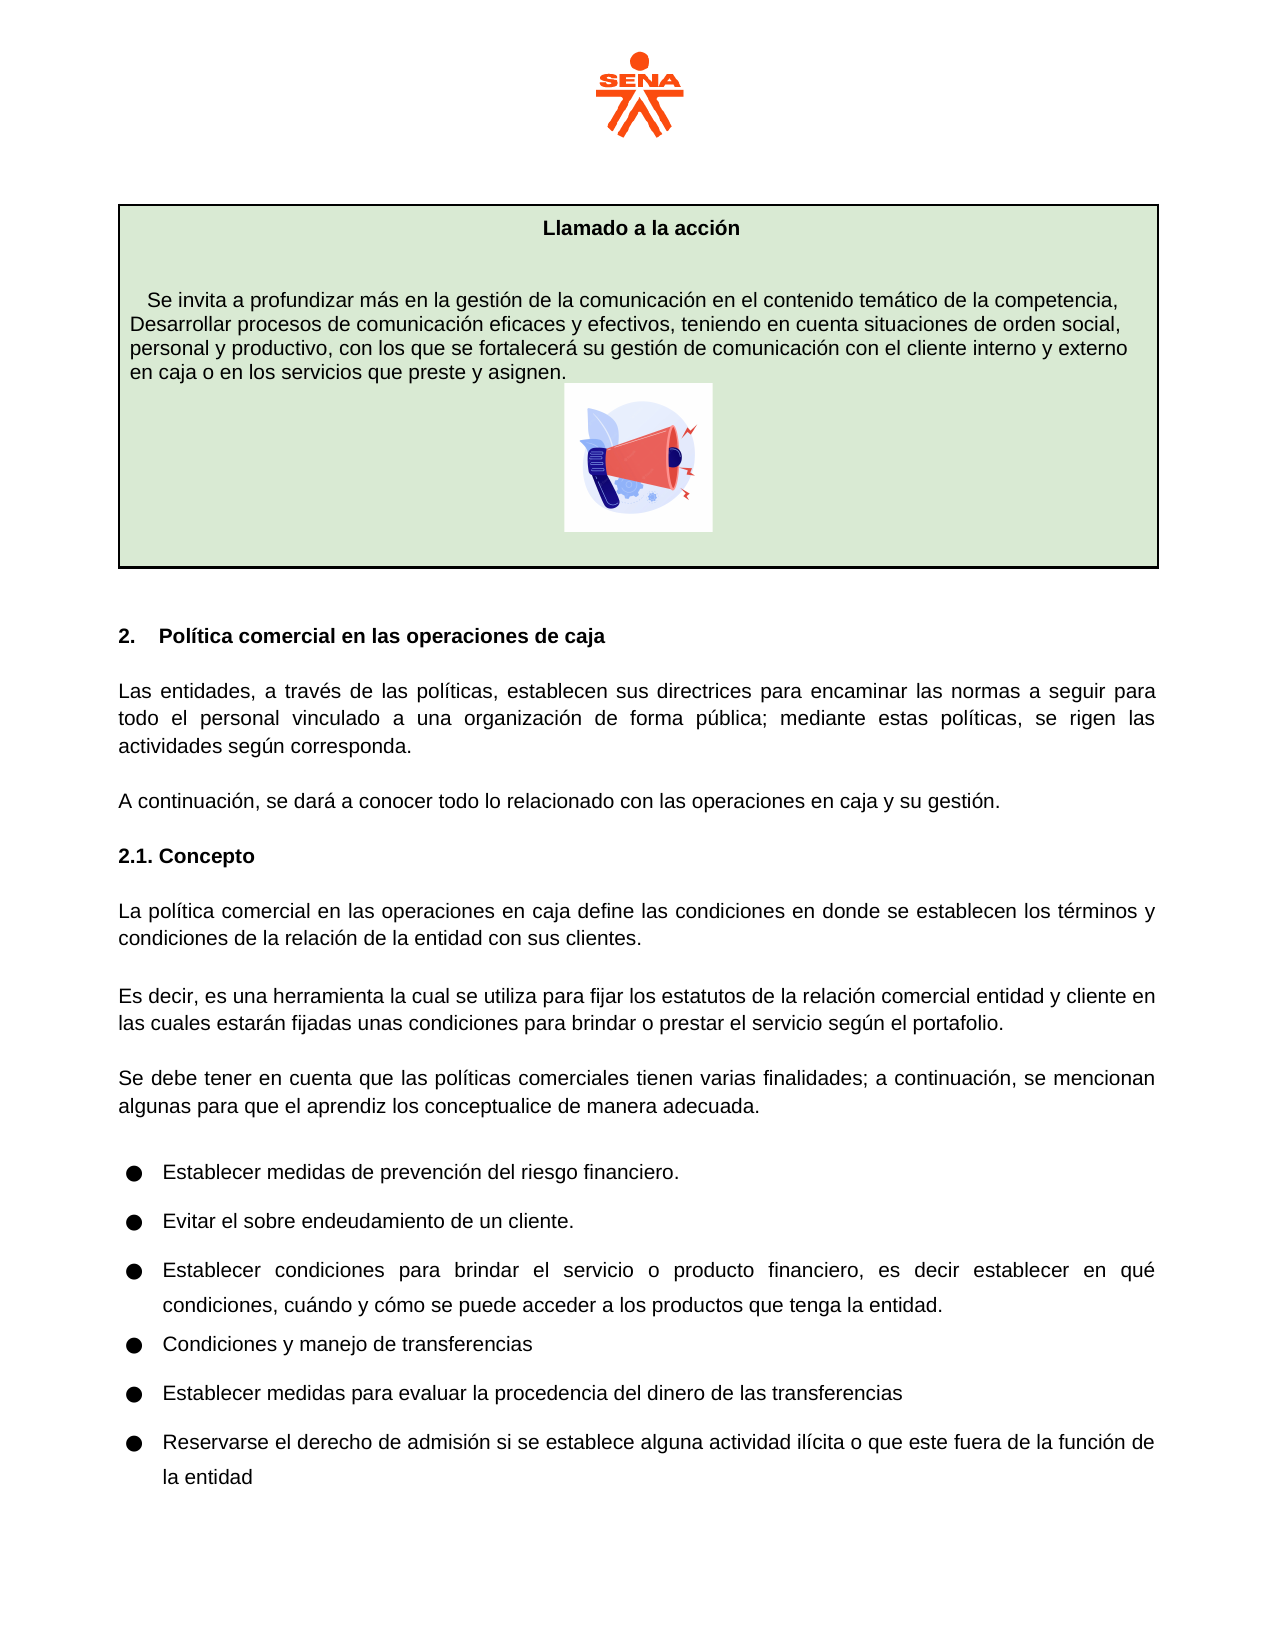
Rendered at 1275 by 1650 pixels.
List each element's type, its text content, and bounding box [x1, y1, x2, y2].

list Establecer medidas para evaluar la procedencia del dinero de las transferencias [125, 1370, 1157, 1412]
list Condiciones y manejo de transferencias [125, 1321, 1157, 1363]
list Establecer condiciones para brindar el servicio o producto financiero, es decir establecer en qué condiciones, cuándo y cómo se puede acceder a los productos que tenga la entidad. [125, 1247, 1157, 1317]
text A continuación, se dará a conocer todo lo relacionado con las operaciones en caja y su gestión. [118, 788, 1157, 812]
list Concepto [118, 843, 1157, 867]
text Se debe tener en cuenta que las políticas comerciales tienen varias finalidades; a continuación, se mencionan algunas para que el aprendiz los conceptualice de manera adecuada. [118, 1066, 1157, 1118]
table_header Llamado a la acción Se invita a profundizar más en la gestión de la comunicación en el contenido temático de la competencia, Desarrollar procesos de comunicación eficaces y efectivos, teniendo en cuenta situaciones de orden social, personal y productivo, con los que se fortalecerá su gestión de comunicación con el cliente interno y externo en caja o en los servicios que preste y asignen. [120, 206, 1157, 566]
text Las entidades, a través de las políticas, establecen sus directrices para encaminar las normas a seguir para todo el personal vinculado a una organización de forma pública; mediante estas políticas, se rigen las actividades según corresponda. [118, 678, 1157, 757]
picture [585, 48, 690, 142]
list Evitar el sobre endeudamiento de un cliente. [125, 1198, 1157, 1241]
text La política comercial en las operaciones en caja define las condiciones en donde se establecen los términos y condiciones de la relación de la entidad con sus clientes. [118, 898, 1157, 950]
list Establecer medidas de prevención del riesgo financiero. [125, 1149, 1157, 1191]
list Política comercial en las operaciones de caja [118, 623, 1157, 647]
text Es decir, es una herramienta la cual se utiliza para fijar los estatutos de la relación comercial entidad y cliente en las cuales estarán fijadas unas condiciones para brindar o prestar el servicio según el portafolio. [118, 984, 1157, 1035]
picture [564, 383, 713, 532]
list Reservarse el derecho de admisión si se establece alguna actividad ilícita o que este fuera de la función de la entidad [125, 1419, 1157, 1489]
